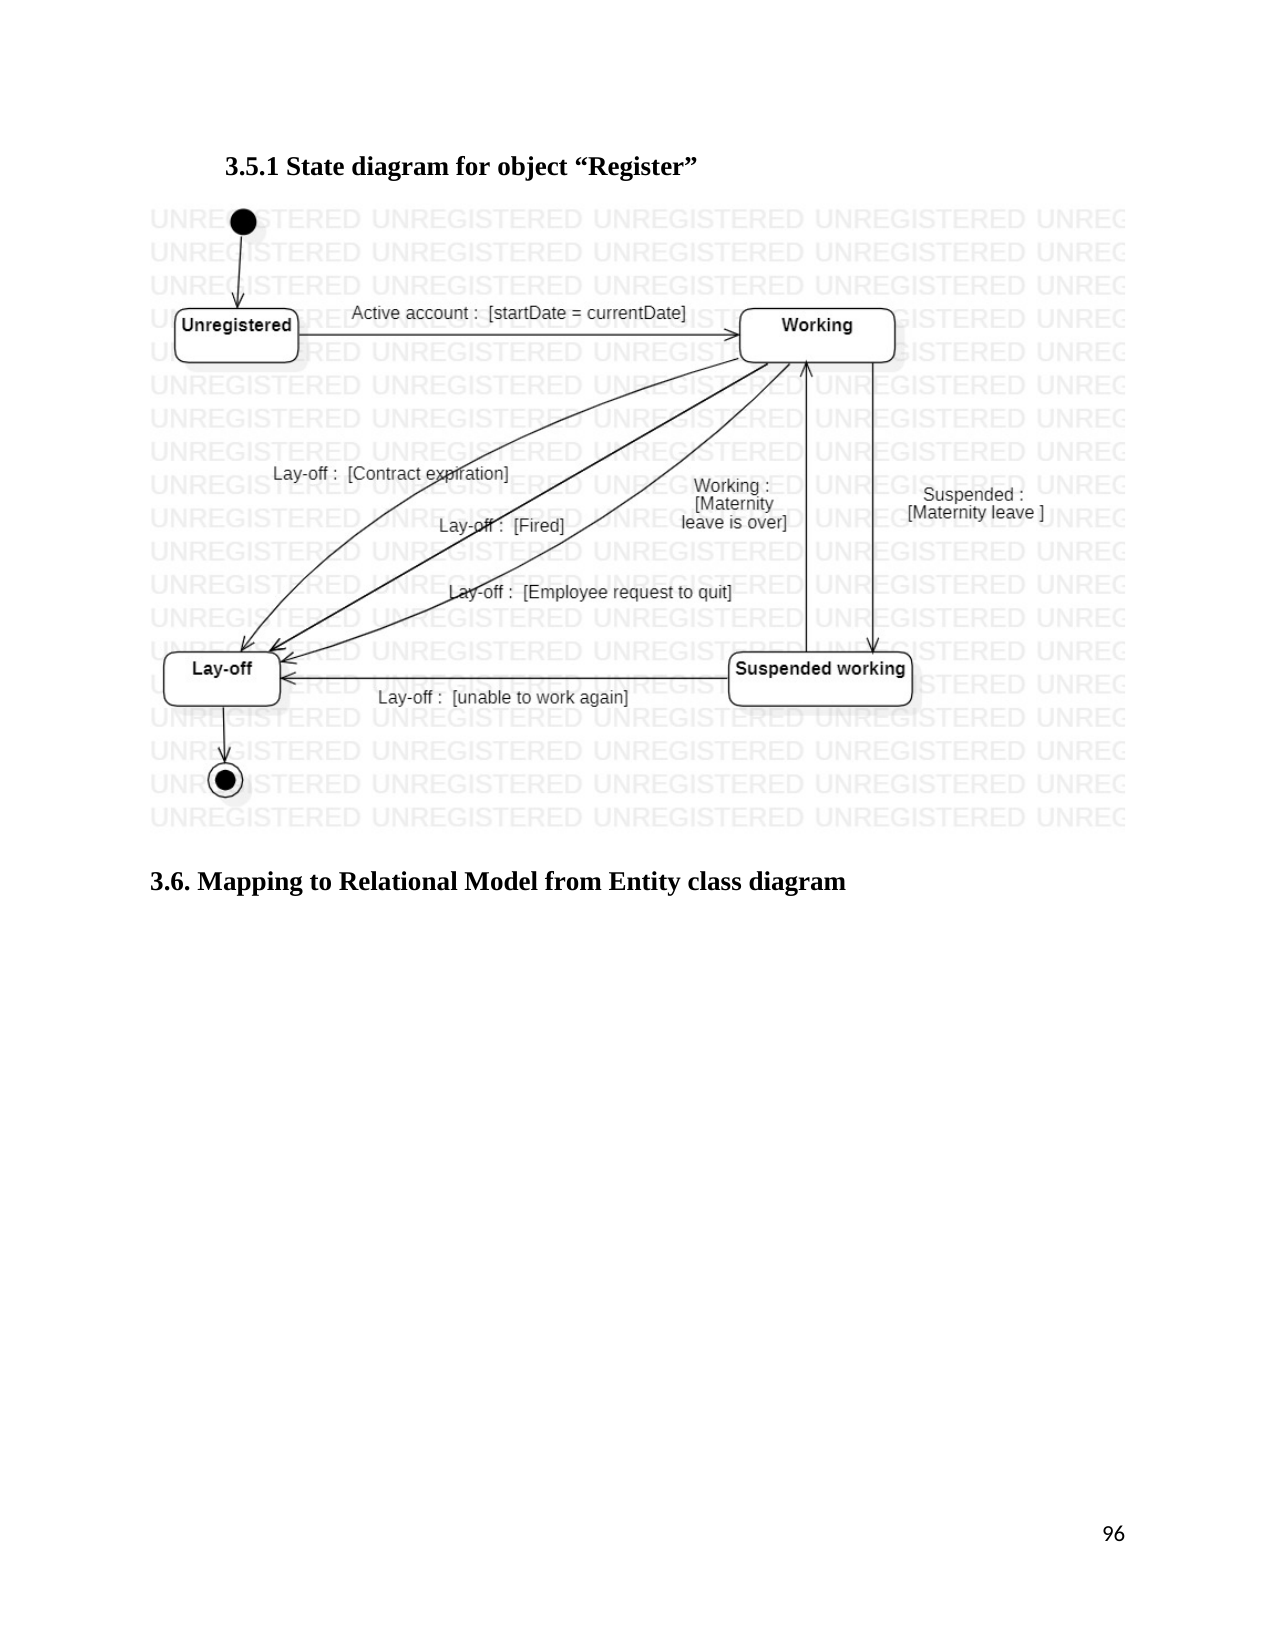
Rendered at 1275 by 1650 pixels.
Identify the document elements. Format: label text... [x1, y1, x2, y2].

text 3.6. Mapping to Relational Model from Entity class diagram [150, 865, 1125, 896]
text 3.5.1 State diagram for object “Register” [150, 150, 1125, 195]
picture [150, 195, 1125, 852]
